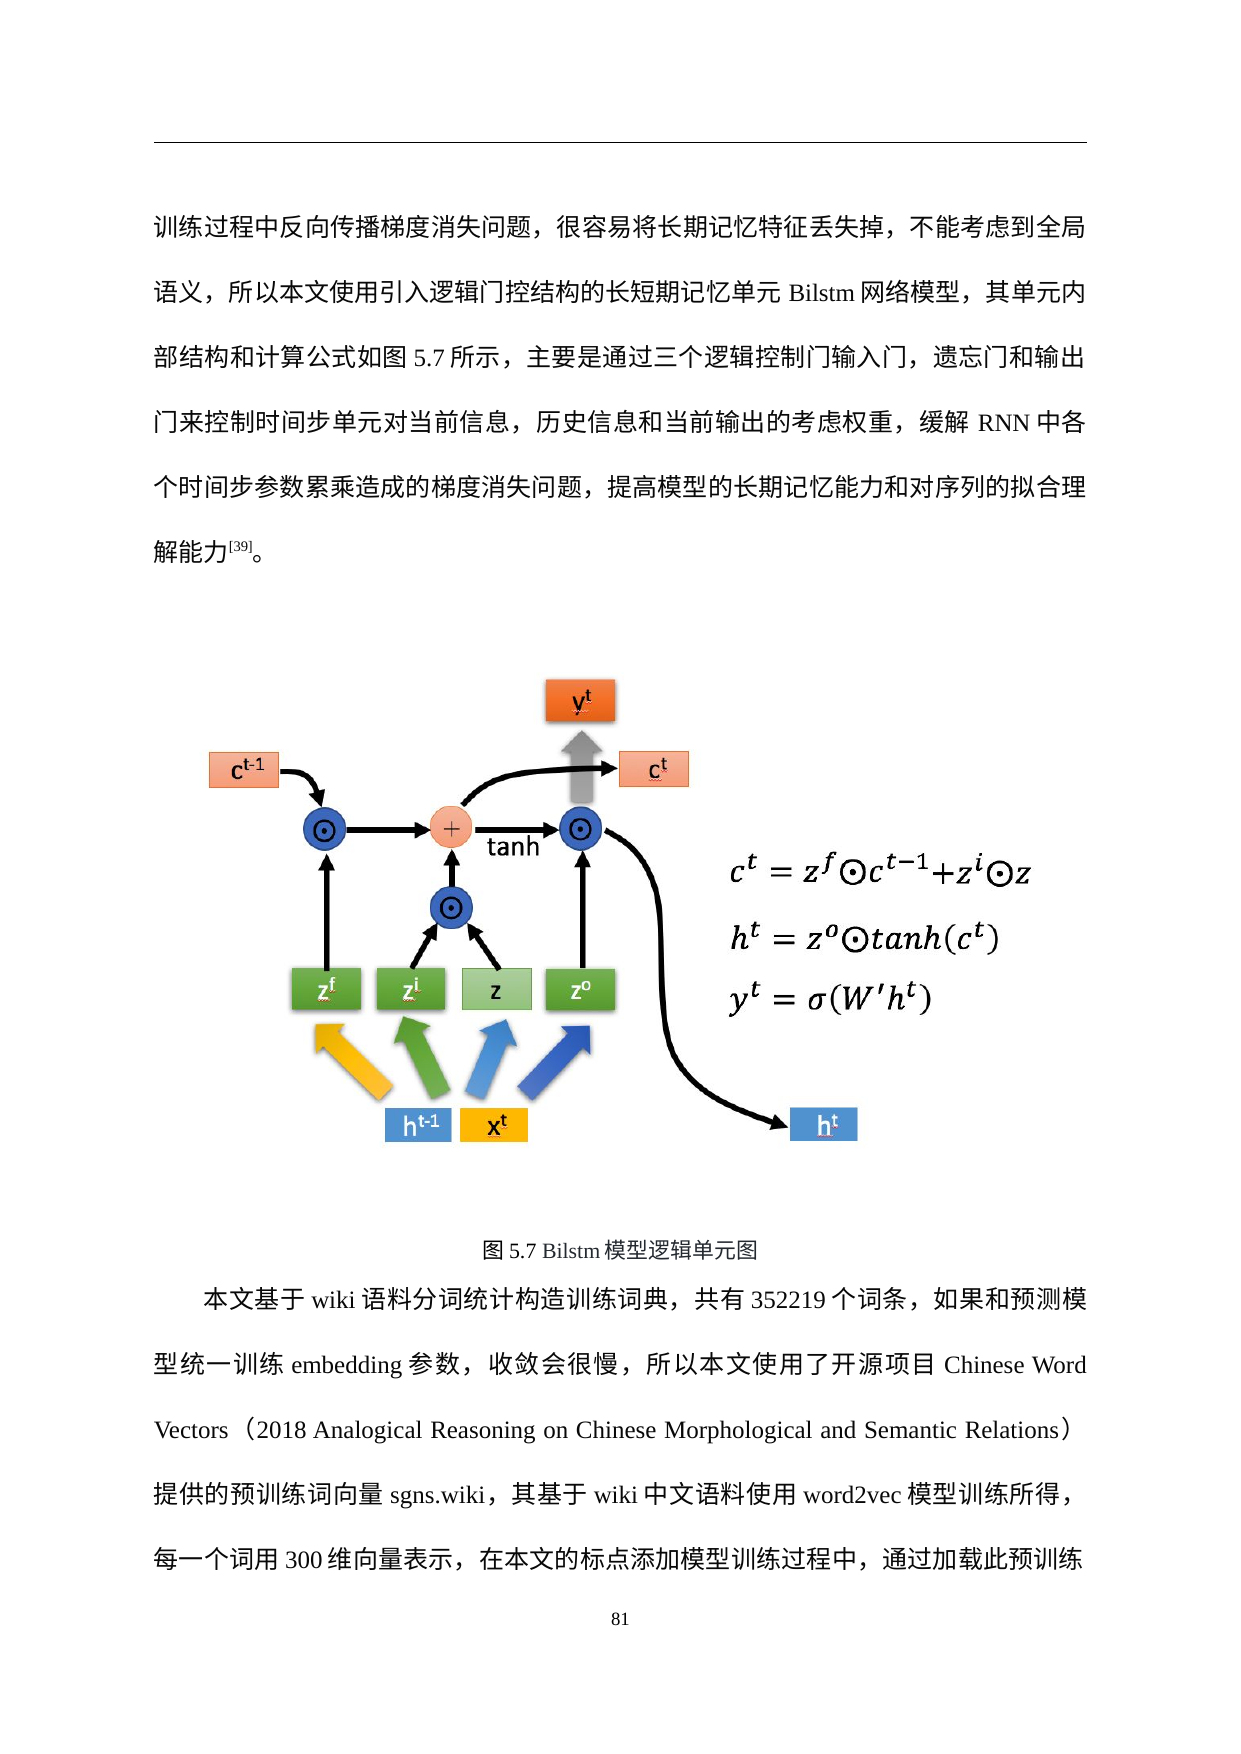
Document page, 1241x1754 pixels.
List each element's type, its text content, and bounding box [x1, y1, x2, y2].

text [153, 1265, 1087, 1590]
picture [187, 582, 1053, 1226]
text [153, 193, 1087, 583]
